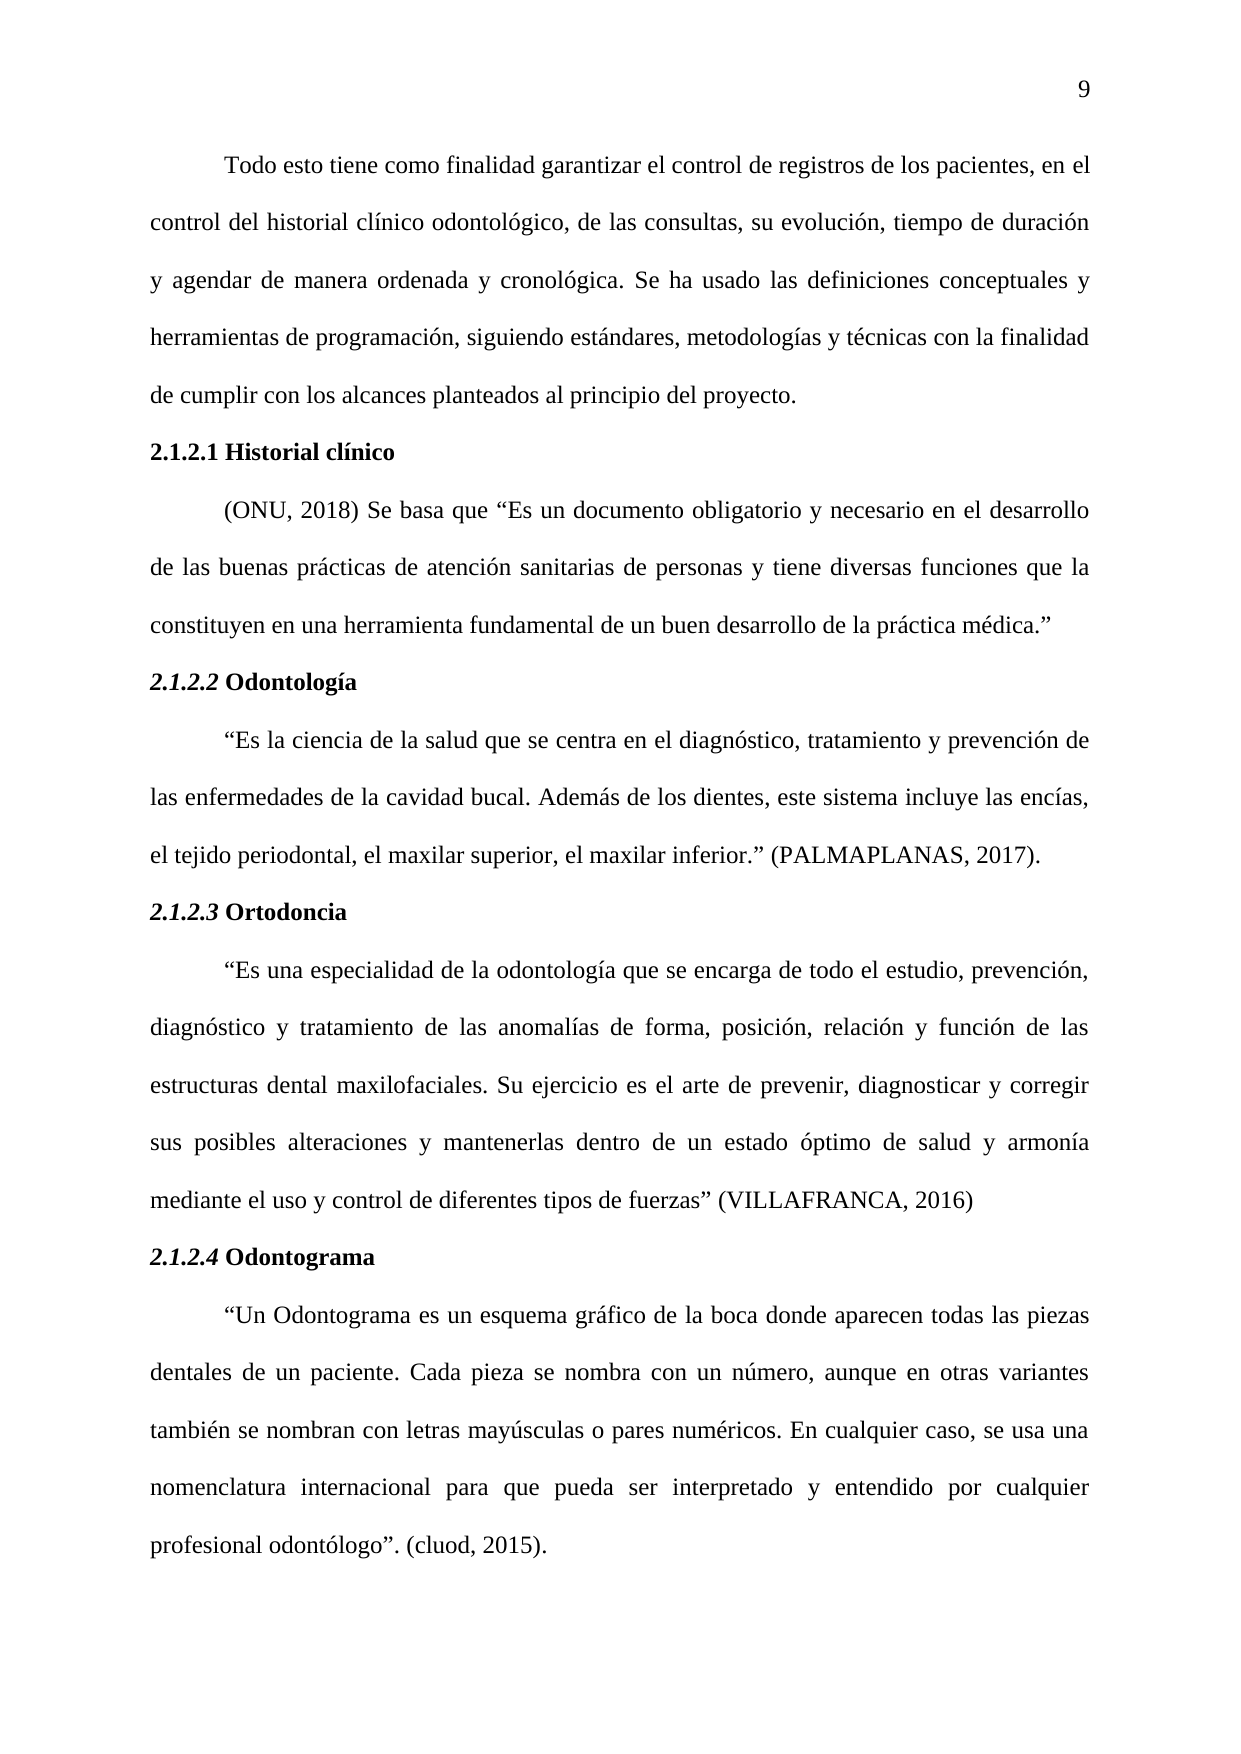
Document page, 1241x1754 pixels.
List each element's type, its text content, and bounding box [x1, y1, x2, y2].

text Se basa que “Es un documento obligatorio y necesario en el desarrollo de las buenas prácticas de atención sanitarias de personas y tiene diversas funciones que la constituyen en una herramienta fundamental de un buen desarrollo de la práctica médica.” [150, 495, 1090, 639]
text “Es una especialidad de la odontología que se encarga de todo el estudio, prevención, diagnóstico y tratamiento de las anomalías de forma, posición, relación y función de las estructuras dental maxilofaciales. Su ejercicio es el arte de prevenir, diagnosticar y corregir sus posibles alteraciones y mantenerlas dentro de un estado óptimo de salud y armonía mediante el uso y control de diferentes tipos de fuerzas” [150, 955, 1090, 1214]
text Todo esto tiene como finalidad garantizar el control de registros de los pacientes, en el control del historial clínico odontológico, de las consultas, su evolución, tiempo de duración y agendar de manera ordenada y cronológica. Se ha usado las definiciones conceptuales y herramientas de programación, siguiendo estándares, metodologías y técnicas con la finalidad de cumplir con los alcances planteados al principio del proyecto. [150, 150, 1090, 409]
subtitle Odontología [150, 667, 1090, 696]
subtitle Ortodoncia [150, 897, 1090, 926]
text “Es la ciencia de la salud que se centra en el diagnóstico, tratamiento y prevención de las enfermedades de la cavidad bucal. Además de los dientes, este sistema incluye las encías, el tejido periodontal, el maxilar superior, el maxilar inferior.”. [150, 725, 1090, 869]
text “Un Odontograma es un esquema gráfico de la boca donde aparecen todas las piezas dentales de un paciente. Cada pieza se nombra con un número, aunque en otras variantes también se nombran con letras mayúsculas o pares numéricos. En cualquier caso, se usa una nomenclatura internacional para que pueda ser interpretado y entendido por cualquier profesional odontólogo”.. [150, 1300, 1090, 1559]
subtitle Historial clínico [150, 437, 1090, 466]
subtitle Odontograma [150, 1242, 1090, 1271]
